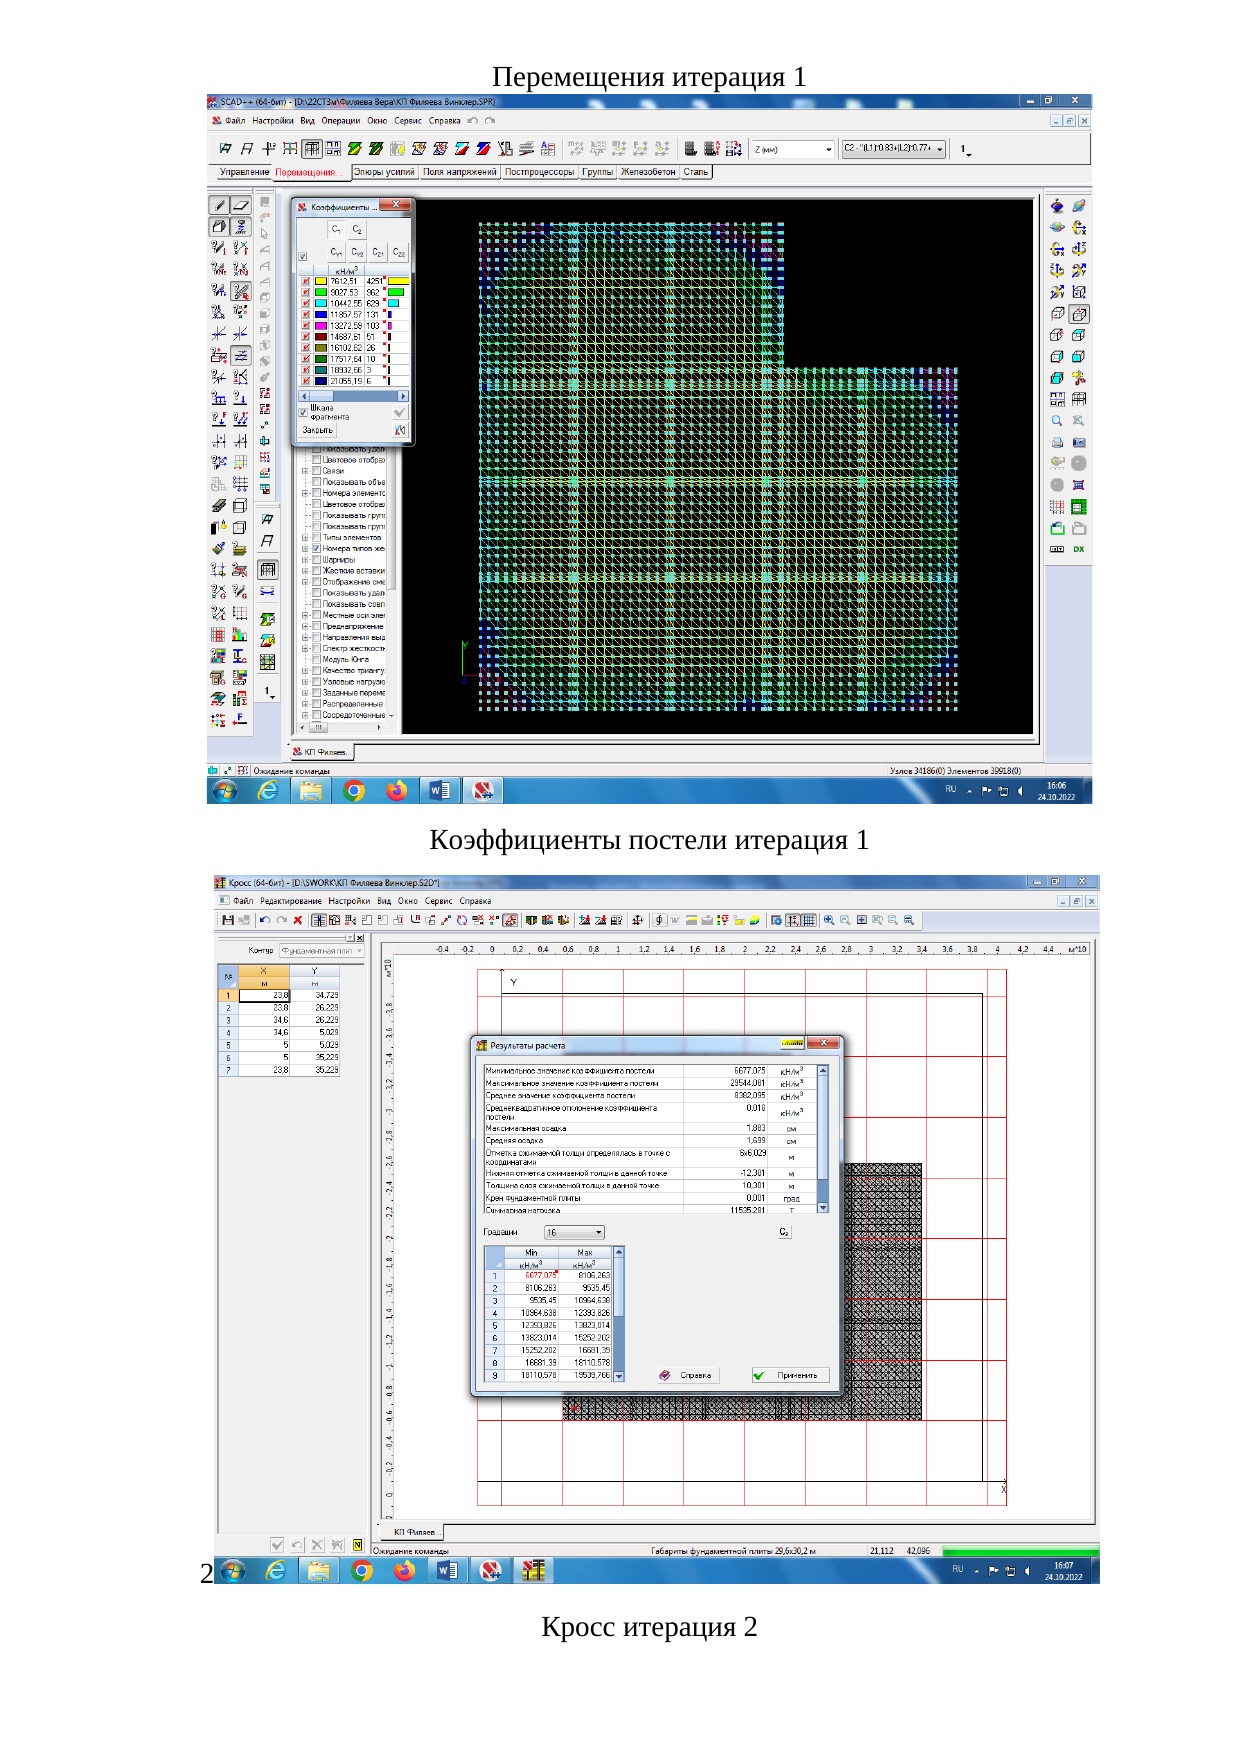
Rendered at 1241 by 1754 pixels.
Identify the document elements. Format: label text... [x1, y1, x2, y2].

picture [206, 94, 1093, 804]
text Коэффициенты постели итерация 1 [118, 822, 1181, 856]
text Кросс итерация 2 [118, 1609, 1181, 1643]
picture [214, 875, 1100, 1584]
